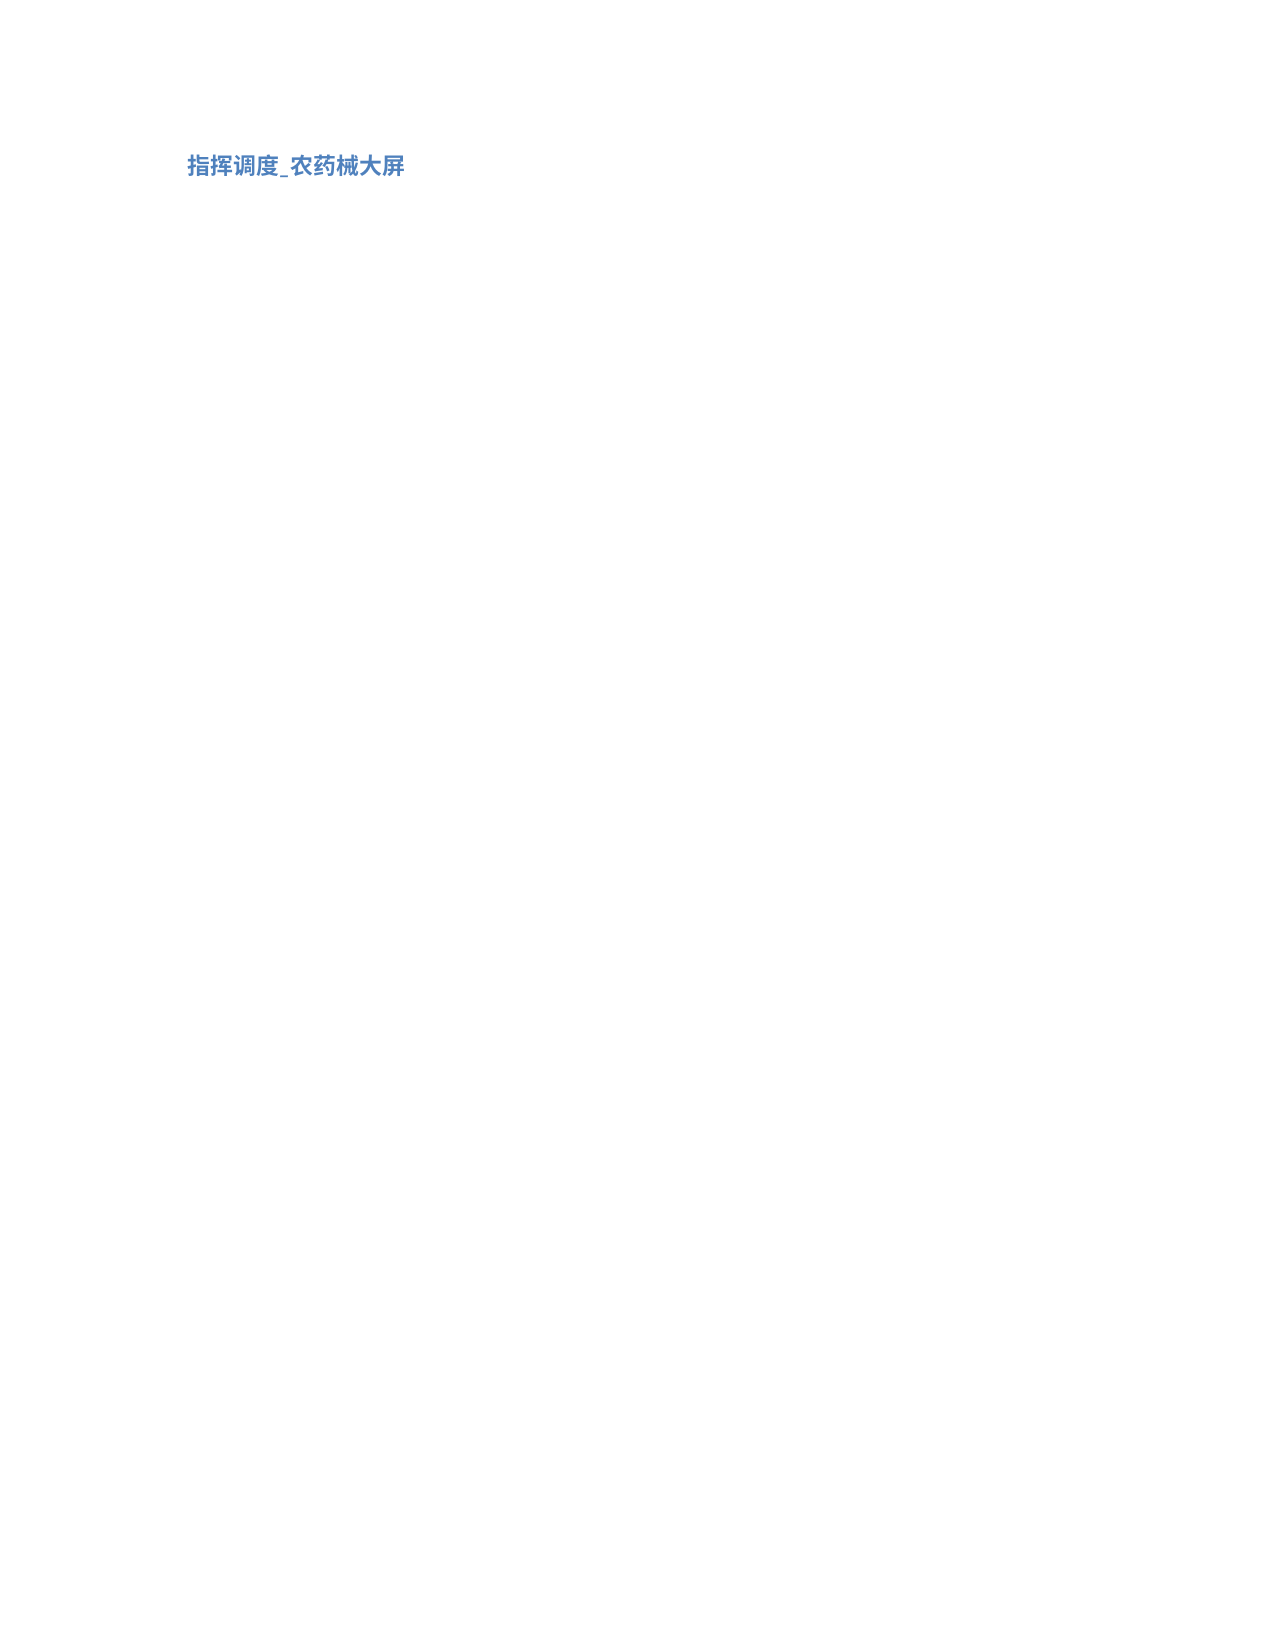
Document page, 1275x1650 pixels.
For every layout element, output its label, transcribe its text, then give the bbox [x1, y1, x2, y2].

subtitle 指挥调度_农药械大屏 [187, 150, 1087, 181]
